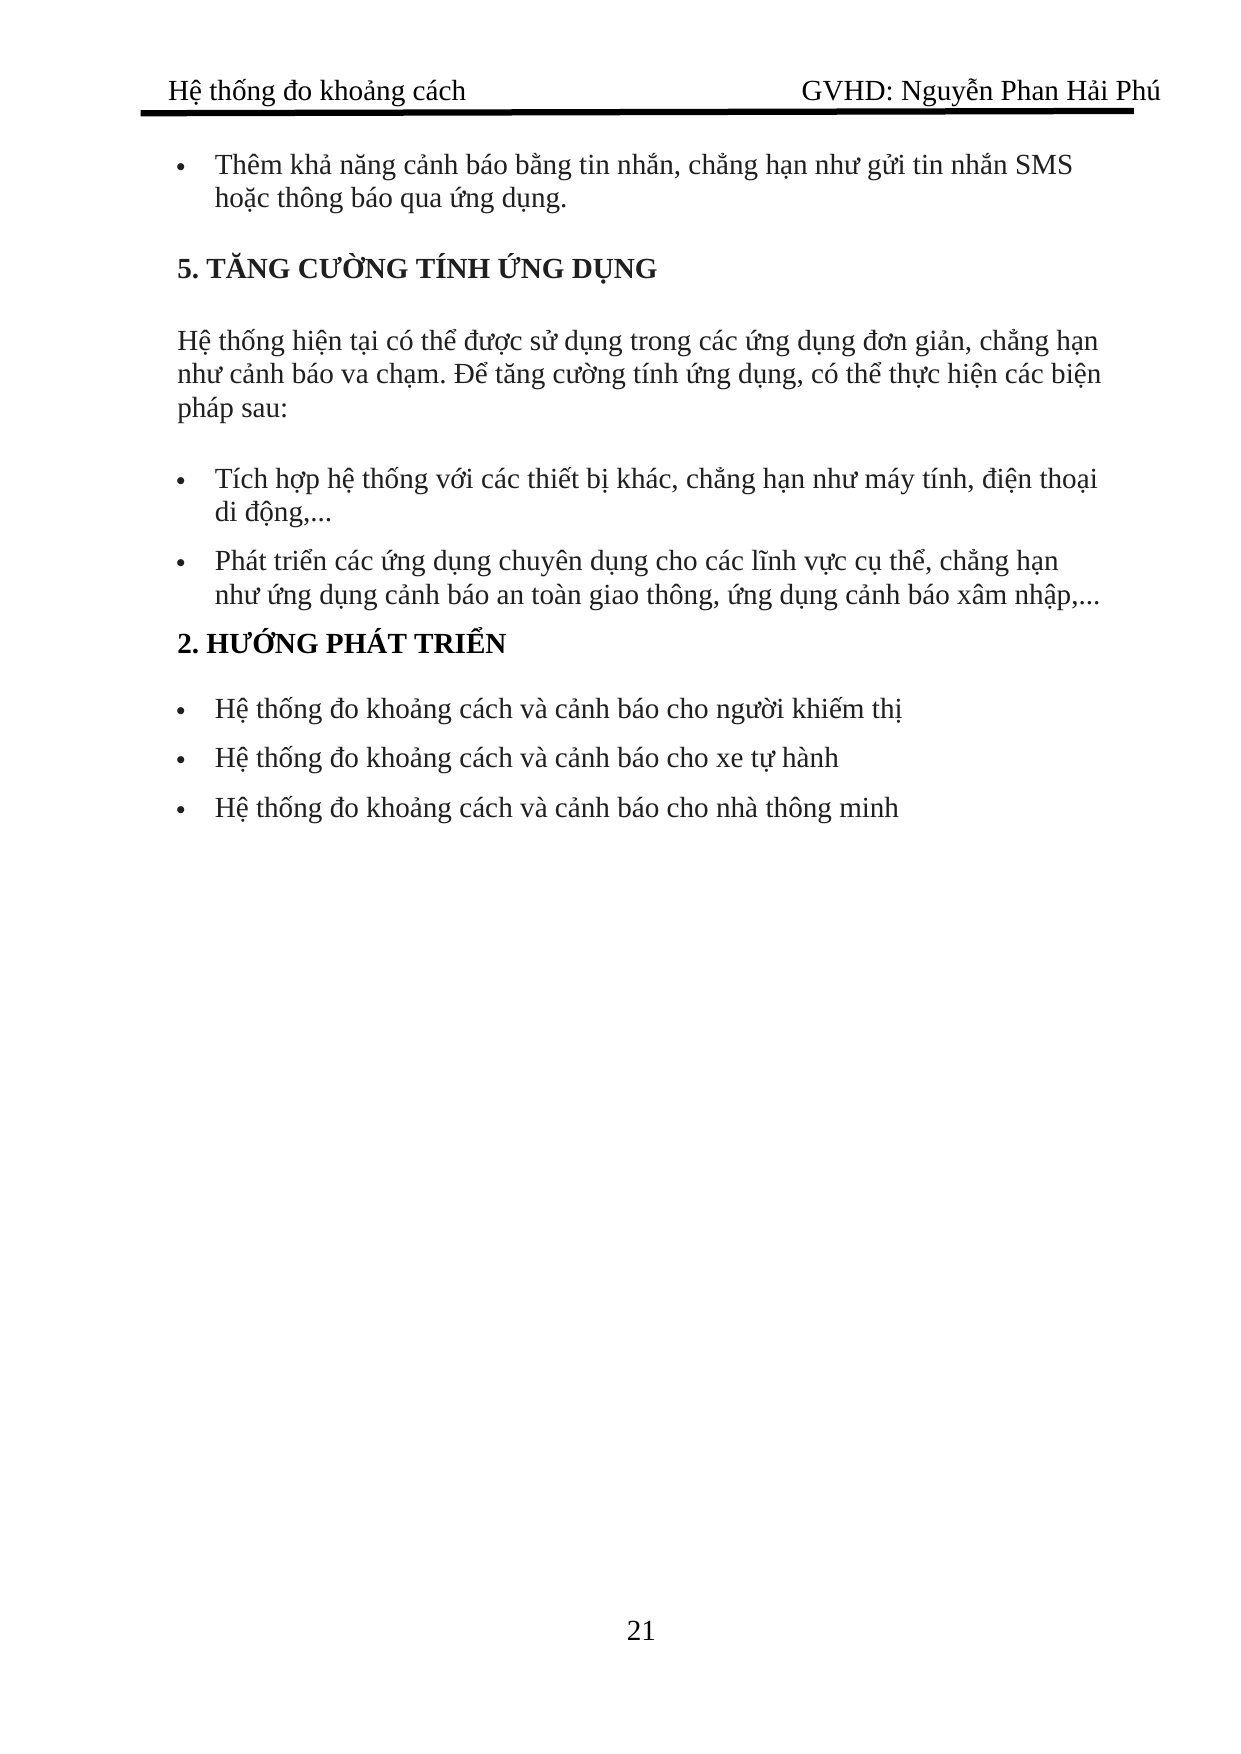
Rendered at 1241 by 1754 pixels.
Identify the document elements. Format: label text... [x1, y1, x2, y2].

list Hệ thống đo khoảng cách và cảnh báo cho xe tự hành [177, 741, 1105, 774]
list Tích hợp hệ thống với các thiết bị khác, chẳng hạn như máy tính, điện thoại di động,... [177, 461, 1105, 528]
list Thêm khả năng cảnh báo bằng tin nhắn, chẳng hạn như gửi tin nhắn SMS hoặc thông báo qua ứng dụng. [177, 147, 1105, 214]
subtitle 2. HƯỚNG PHÁT TRIỂN [177, 626, 1105, 660]
list Phát triển các ứng dụng chuyên dụng cho các lĩnh vực cụ thể, chẳng hạn như ứng dụng cảnh báo an toàn giao thông, ứng dụng cảnh báo xâm nhập,... [177, 543, 1105, 611]
text Hệ thống hiện tại có thể được sử dụng trong các ứng dụng đơn giản, chẳng hạn như cảnh báo va chạm. Để tăng cường tính ứng dụng, có thể thực hiện các biện pháp sau: [177, 323, 1105, 423]
text 5. TĂNG CƯỜNG TÍNH ỨNG DỤNG [177, 252, 1105, 285]
list Hệ thống đo khoảng cách và cảnh báo cho người khiếm thị [177, 691, 1105, 725]
list Hệ thống đo khoảng cách và cảnh báo cho nhà thông minh [177, 790, 1105, 823]
